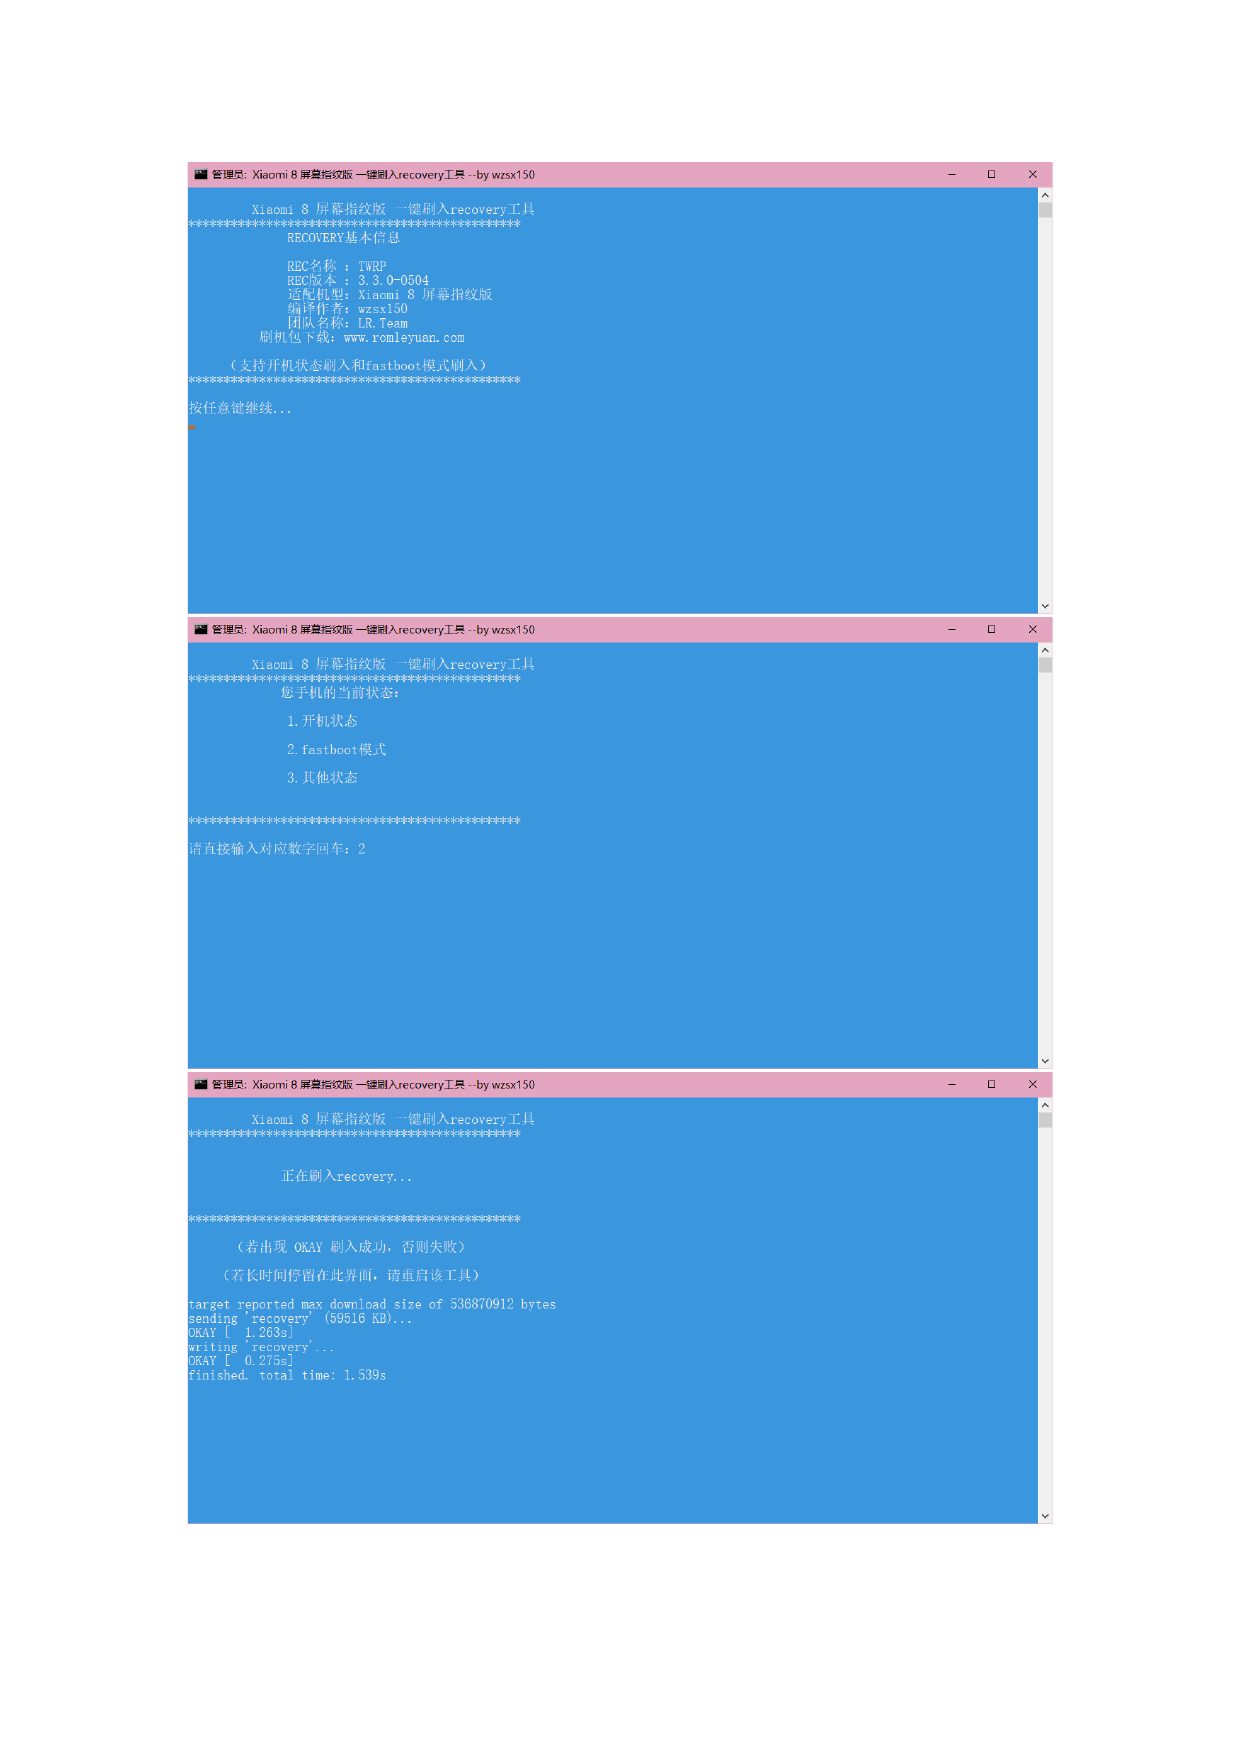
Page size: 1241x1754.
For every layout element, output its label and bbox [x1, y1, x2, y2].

picture [187, 162, 1053, 614]
picture [187, 617, 1053, 1069]
picture [187, 1072, 1053, 1524]
